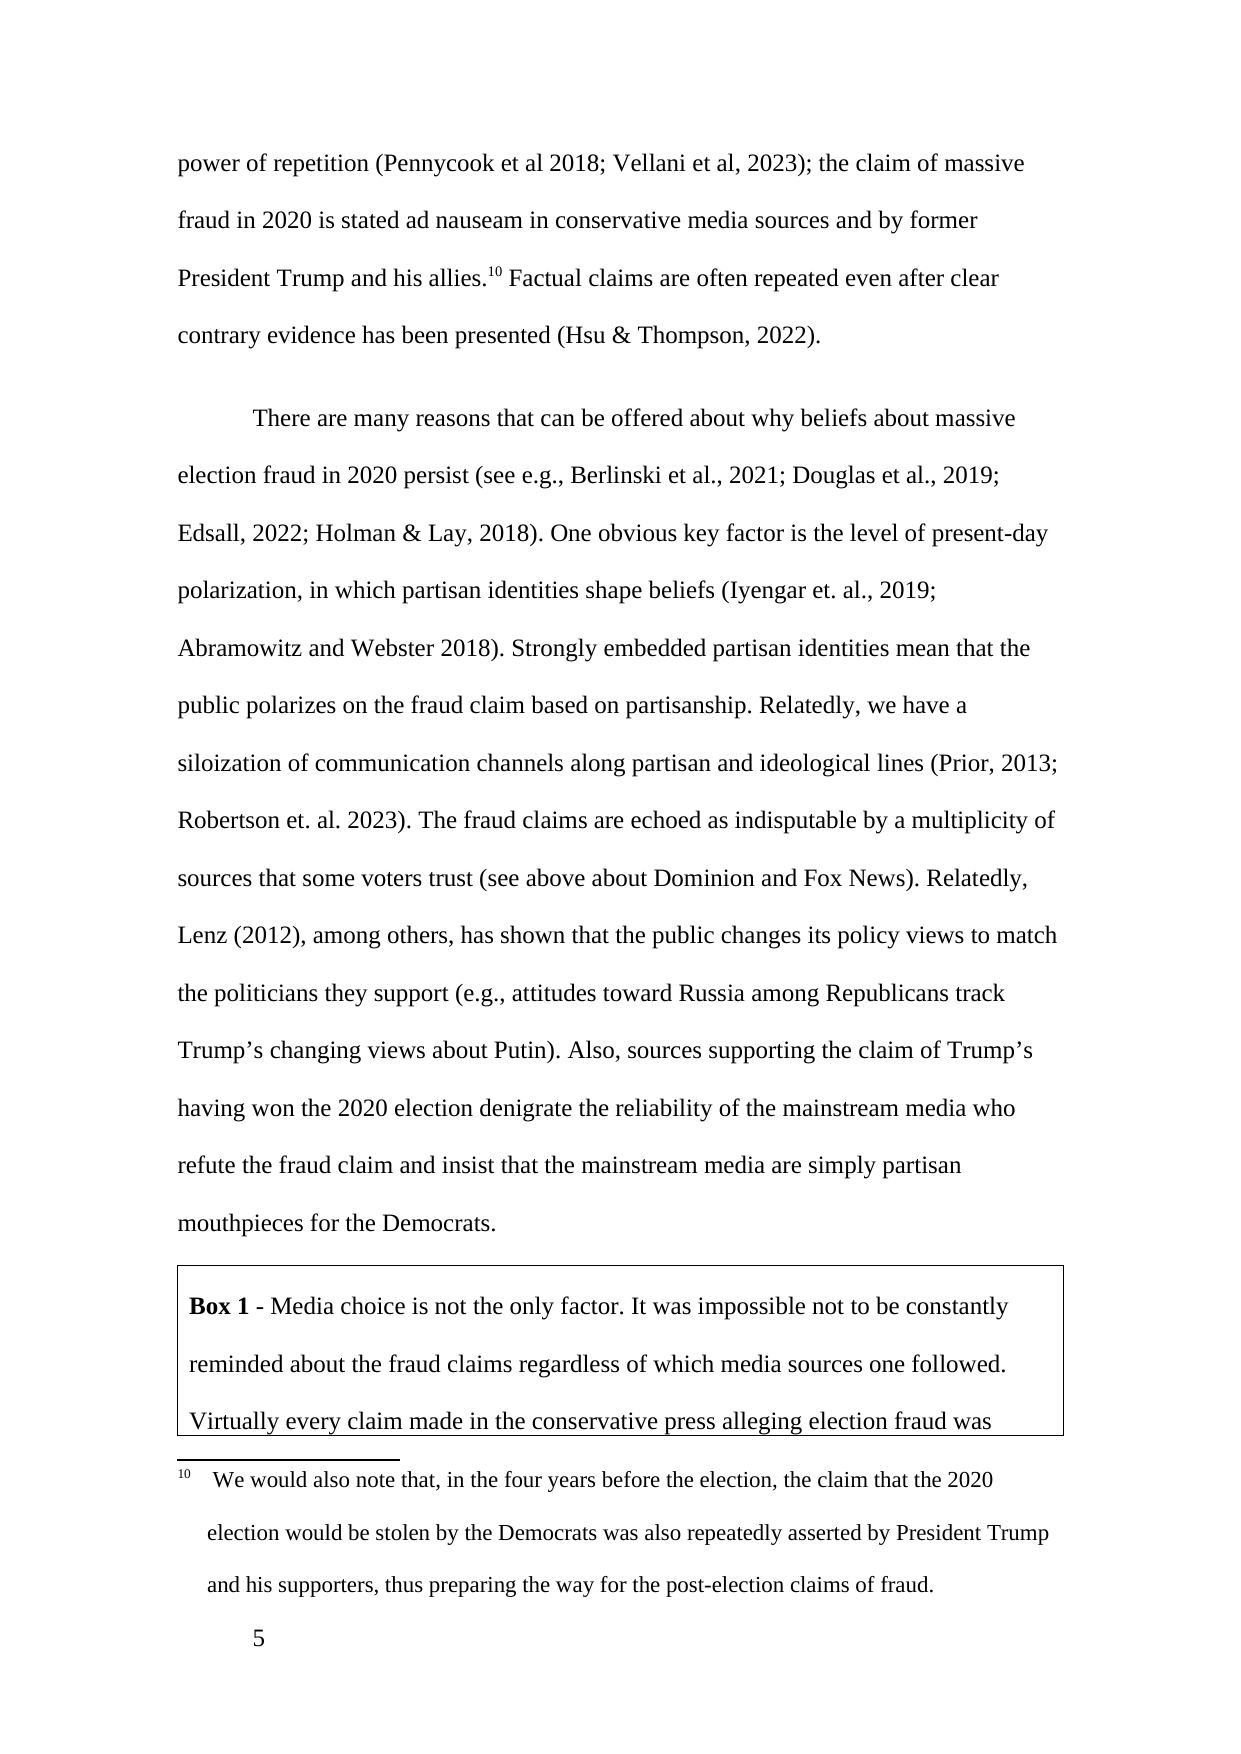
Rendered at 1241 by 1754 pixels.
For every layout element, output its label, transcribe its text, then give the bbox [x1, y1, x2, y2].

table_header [178, 1266, 1063, 1435]
text There are many reasons that can be offered about why beliefs about massive election fraud in 2020 persist (see e.g., Berlinski et al., 2021; Douglas et al., 2019; Edsall, 2022; Holman & Lay, 2018). One obvious key factor is the level of present-day polarization, in which partisan identities shape beliefs (Iyengar et. al., 2019; Abramowitz and Webster 2018). Strongly embedded partisan identities mean that the public polarizes on the fraud claim based on partisanship. Relatedly, we have a siloization of communication channels along partisan and ideological lines (Prior, 2013; Robertson et. al. 2023). The fraud claims are echoed as indisputable by a multiplicity of sources that some voters trust (see above about Dominion and Fox News). Relatedly, Lenz (2012), among others, has shown that the public changes its policy views to match the politicians they support (e.g., attitudes toward Russia among Republicans track Trump’s changing views about Putin). Also, sources supporting the claim of Trump’s having won the 2020 election denigrate the reliability of the mainstream media who refute the fraud claim and insist that the mainstream media are simply partisan mouthpieces for the Democrats. [177, 403, 1063, 1236]
text Despite the implausibility of a massive multi-state conspiracy, the volume and variety of claims make them it almost impossible to successfully rebut all of them to a given voter’s satisfaction. Moreover, the fact that many of these claims about massive fraud in 2020 (including most of those we discuss in this essay) are plausible on their face, even though fallacious, make them harder to refute. Also, there is the mesmerizing power of repetition (Pennycook et al 2018; Vellani et al, 2023); the claim of massive fraud in 2020 is stated ad nauseam in conservative media sources and by former President Trump and his allies. Factual claims are often repeated even after clear contrary evidence has been presented (Hsu & Thompson, 2022). [177, 148, 1063, 349]
